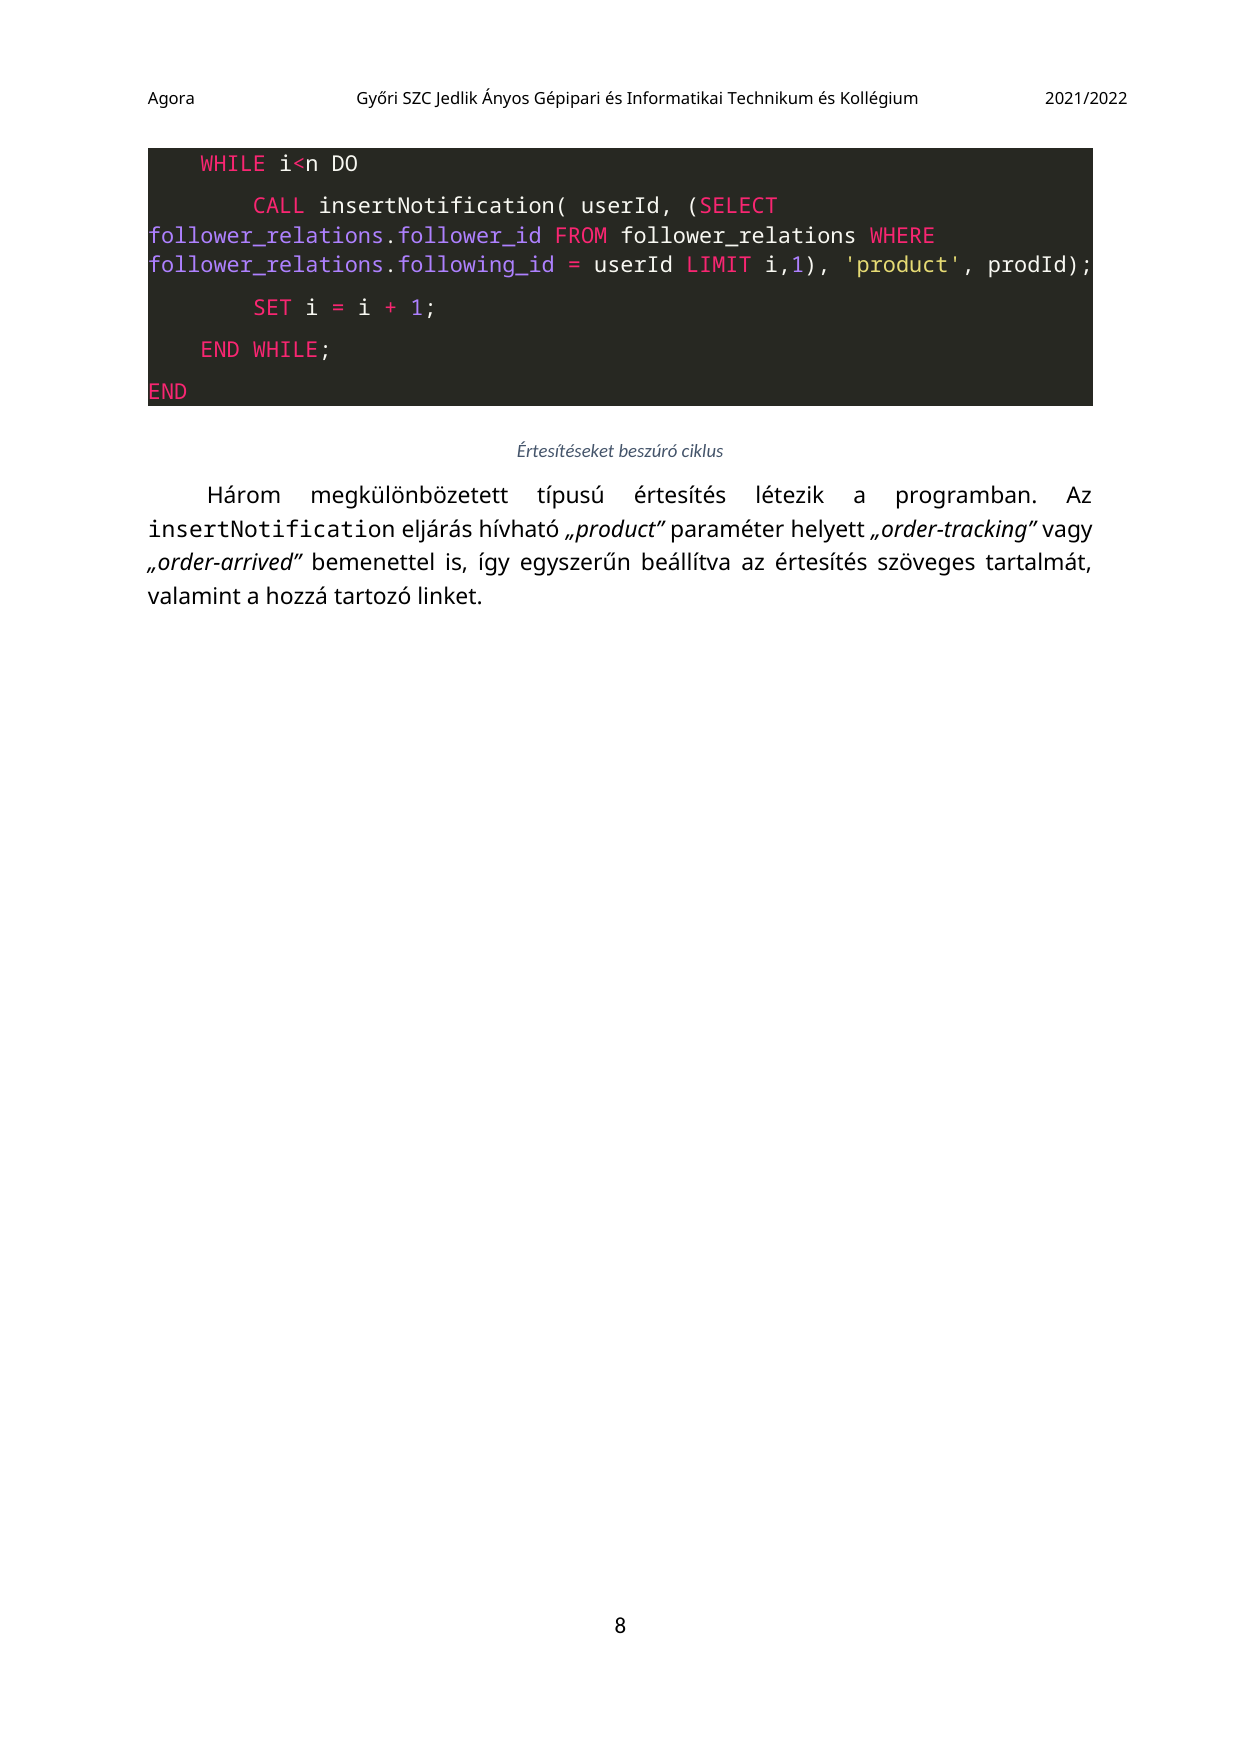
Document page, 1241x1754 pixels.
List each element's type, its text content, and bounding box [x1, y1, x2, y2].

text WHILE i<n DO [148, 148, 1093, 177]
text Három megkülönbözetett típusú értesítés létezik a programban. Az insertNotification eljárás hívható „product” paraméter helyett „order-tracking” vagy „order-arrived” bemenettel is, így egyszerűn beállítva az értesítés szöveges tartalmát, valamint a hozzá tartozó linket. [148, 406, 1093, 611]
text END WHILE; [148, 334, 1093, 364]
text CALL insertNotification( userId, (SELECT follower_relations.follower_id FROM follower_relations WHERE follower_relations.following_id = userId LIMIT i,1), 'product', prodId); [148, 190, 1093, 279]
text SET i = i + 1; [148, 292, 1093, 322]
text END [148, 376, 1093, 406]
